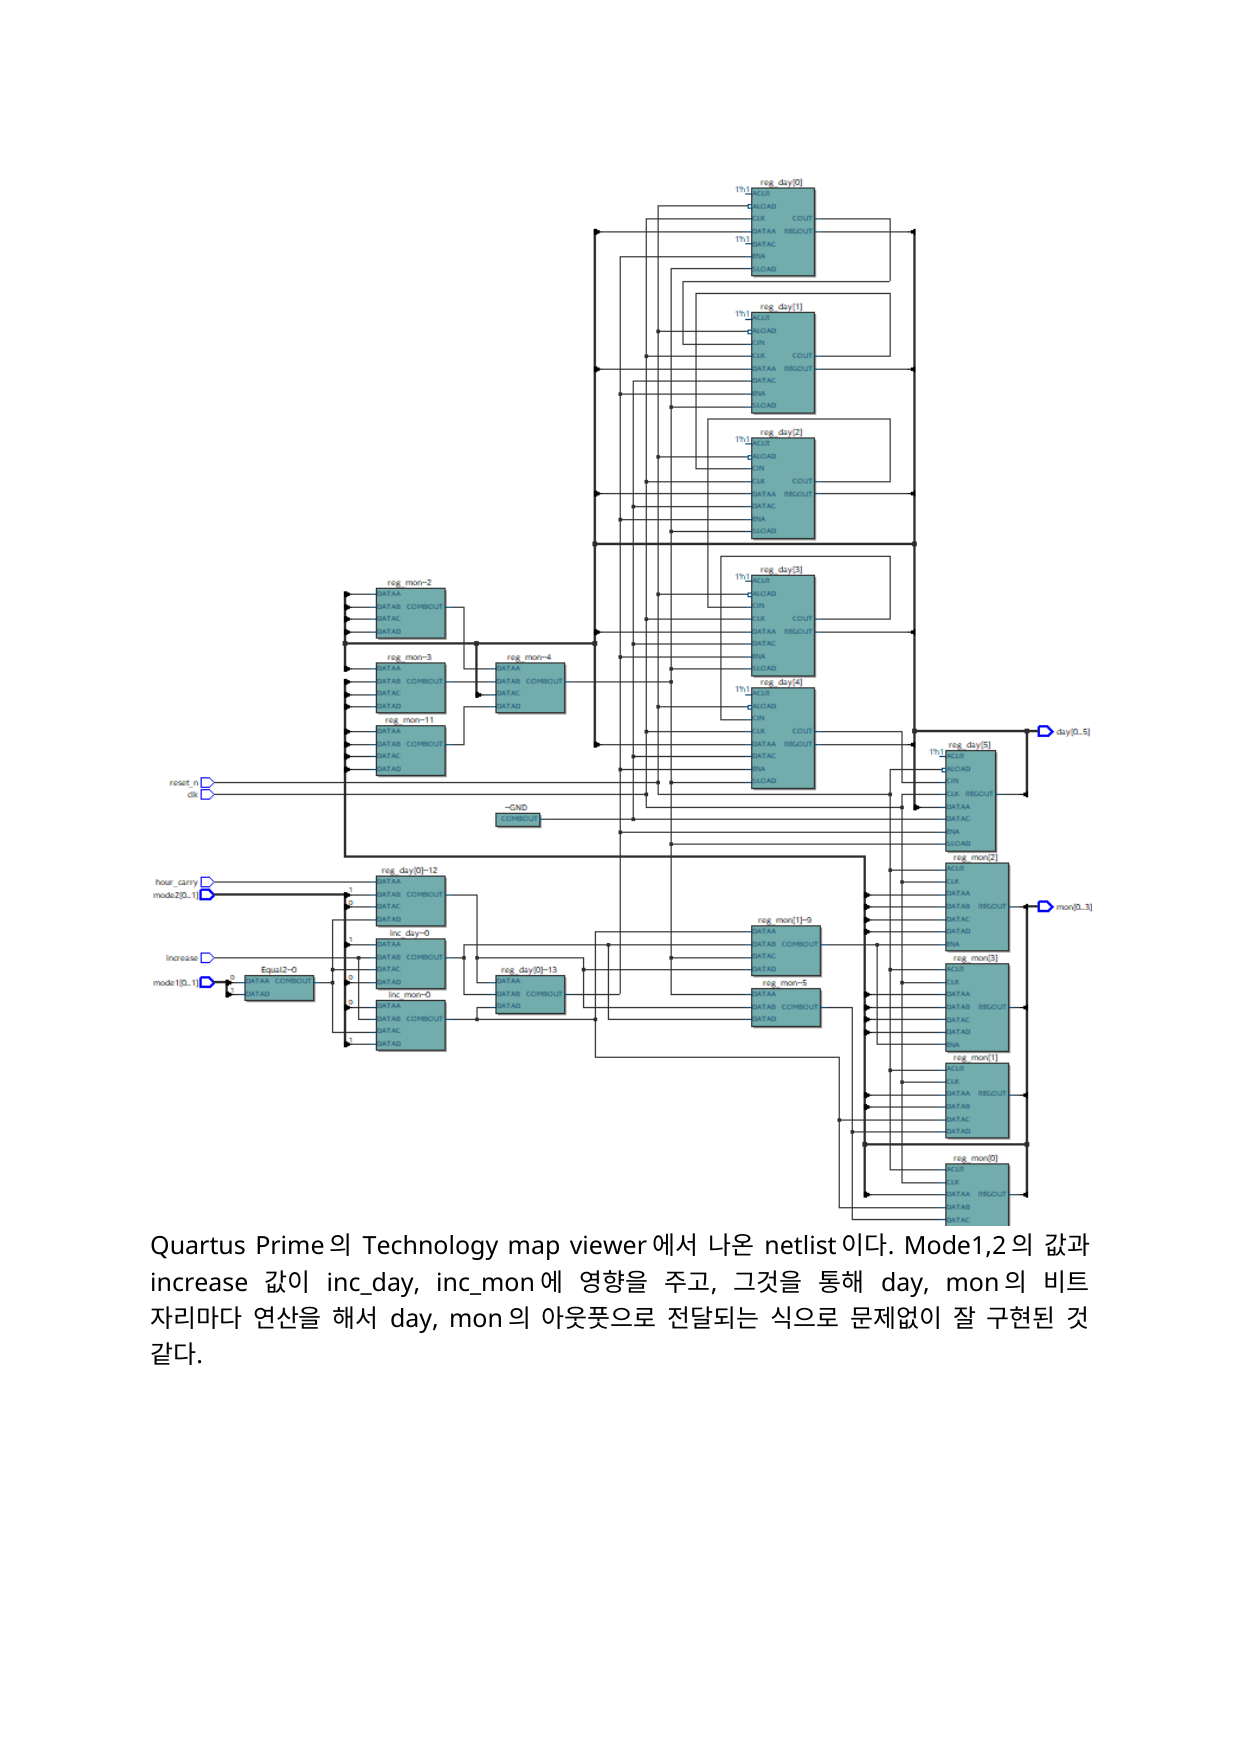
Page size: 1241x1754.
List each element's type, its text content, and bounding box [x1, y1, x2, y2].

text Quartus Prime의 Technology map viewer에서 나온 netlist이다. Mode1,2의 값과 increase 값이 inc_day, inc_mon에 영향을 주고, 그것을 통해 day, mon의 비트 자리마다 연산을 해서 day, mon의 아웃풋으로 전달되는 식으로 문제없이 잘 구현된 것 같다. [150, 1226, 1090, 1371]
picture [150, 177, 1093, 1226]
